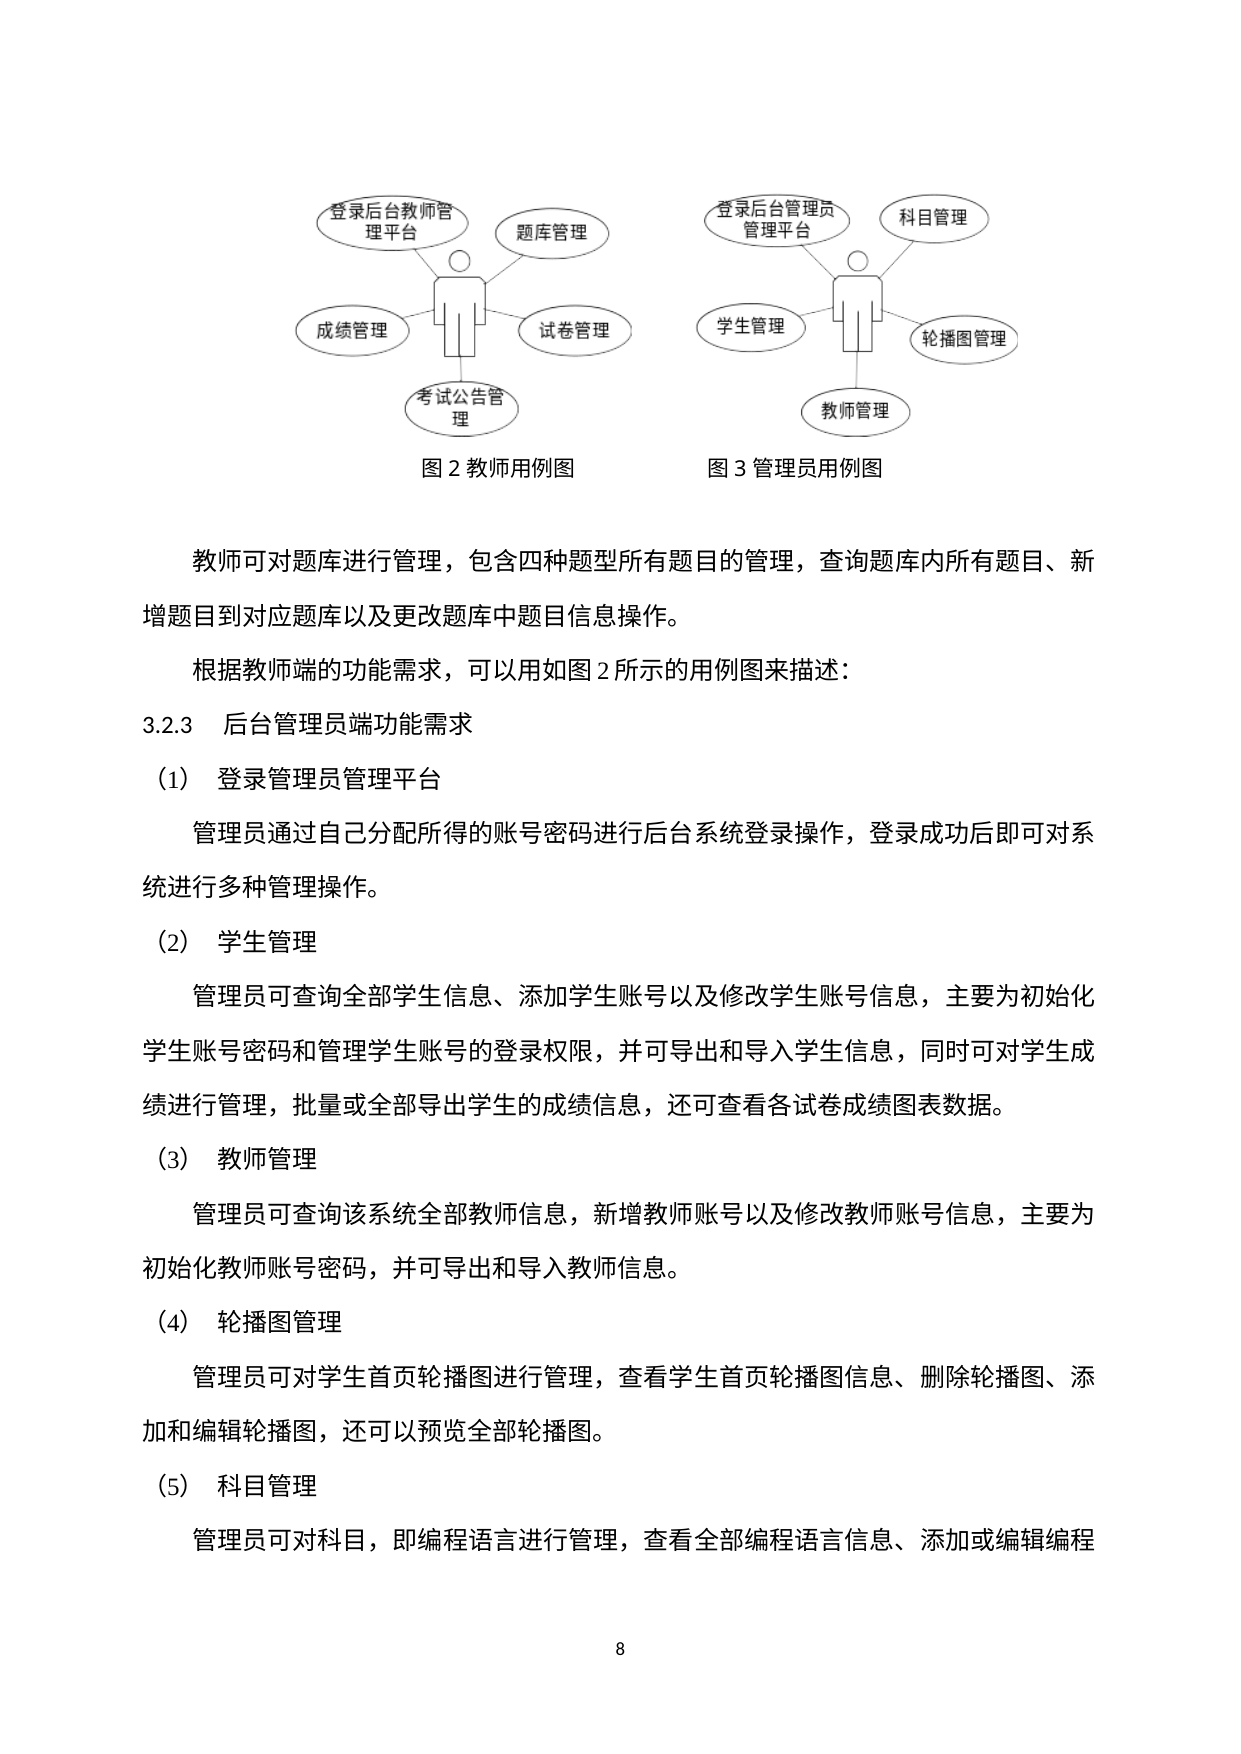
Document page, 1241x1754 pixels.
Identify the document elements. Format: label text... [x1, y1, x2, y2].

list 登录管理员管理平台 [142, 759, 1098, 795]
text 管理员通过自己分配所得的账号密码进行后台系统登录操作，登录成功后即可对系统进行多种管理操作。 [142, 813, 1098, 904]
text 管理员可查询该系统全部教师信息，新增教师账号以及修改教师账号信息，主要为初始化教师账号密码，并可导出和导入教师信息。 [142, 1194, 1098, 1285]
text 根据教师端的功能需求，可以用如图2所示的用例图来描述： [142, 650, 1098, 687]
text 后台管理员端功能需求 [142, 705, 1098, 741]
list 教师管理 [142, 1140, 1098, 1176]
list 科目管理 [142, 1466, 1098, 1502]
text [142, 1520, 1098, 1557]
text 教师可对题库进行管理，包含四种题型所有题目的管理，查询题库内所有题目、新增题目到对应题库以及更改题库中题目信息操作。 [142, 542, 1098, 632]
text 图2 教师用例图 图3 管理员用例图 [163, 451, 1098, 483]
text 管理员可对学生首页轮播图进行管理，查看学生首页轮播图信息、删除轮播图、添加和编辑轮播图，还可以预览全部轮播图。 [142, 1357, 1098, 1448]
list 轮播图管理 [142, 1303, 1098, 1339]
list 学生管理 [142, 922, 1098, 958]
text 管理员可查询全部学生信息、添加学生账号以及修改学生账号信息，主要为初始化学生账号密码和管理学生账号的登录权限，并可导出和导入学生信息，同时可对学生成绩进行管理，批量或全部导出学生的成绩信息，还可查看各试卷成绩图表数据。 [142, 977, 1098, 1122]
